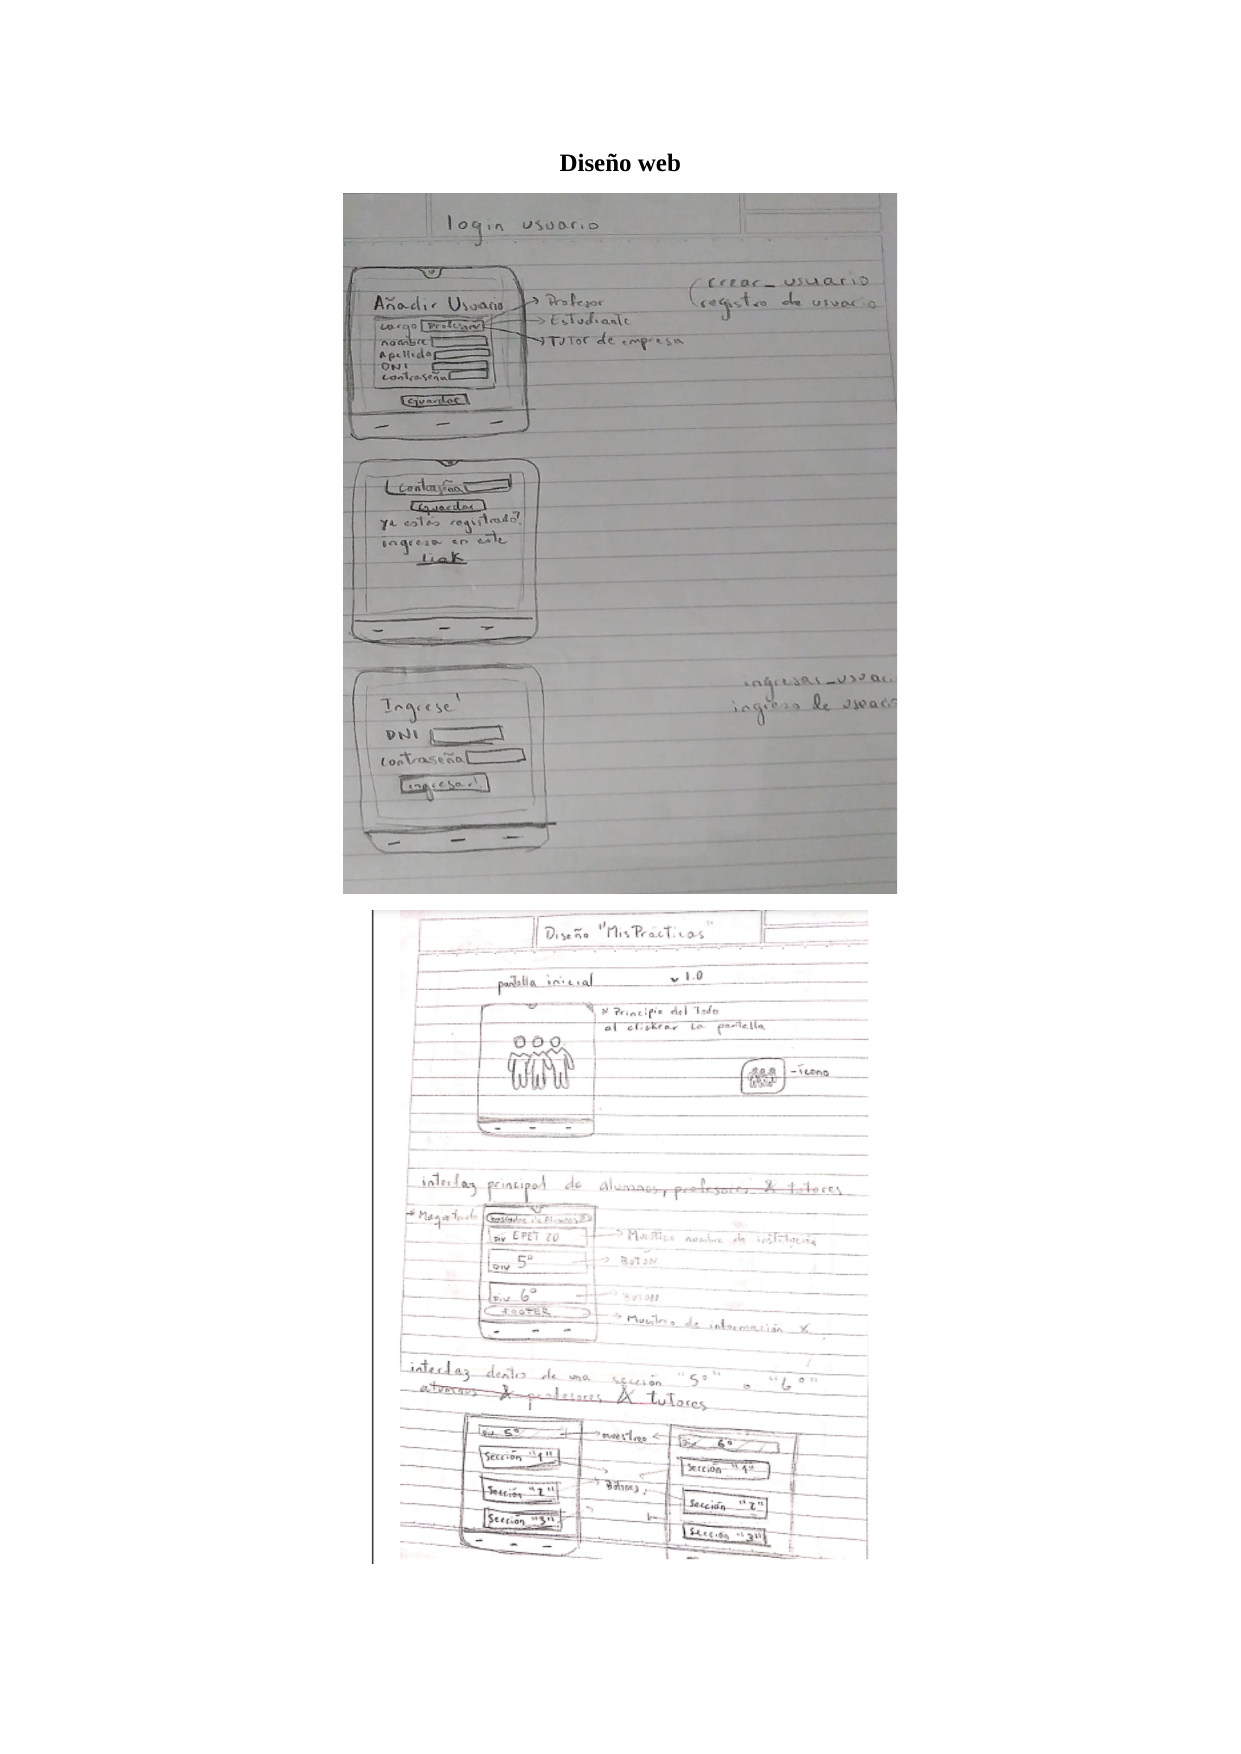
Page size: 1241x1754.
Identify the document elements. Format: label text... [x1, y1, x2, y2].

picture [371, 910, 869, 1564]
picture [343, 193, 898, 894]
text Diseño web [177, 148, 1063, 176]
